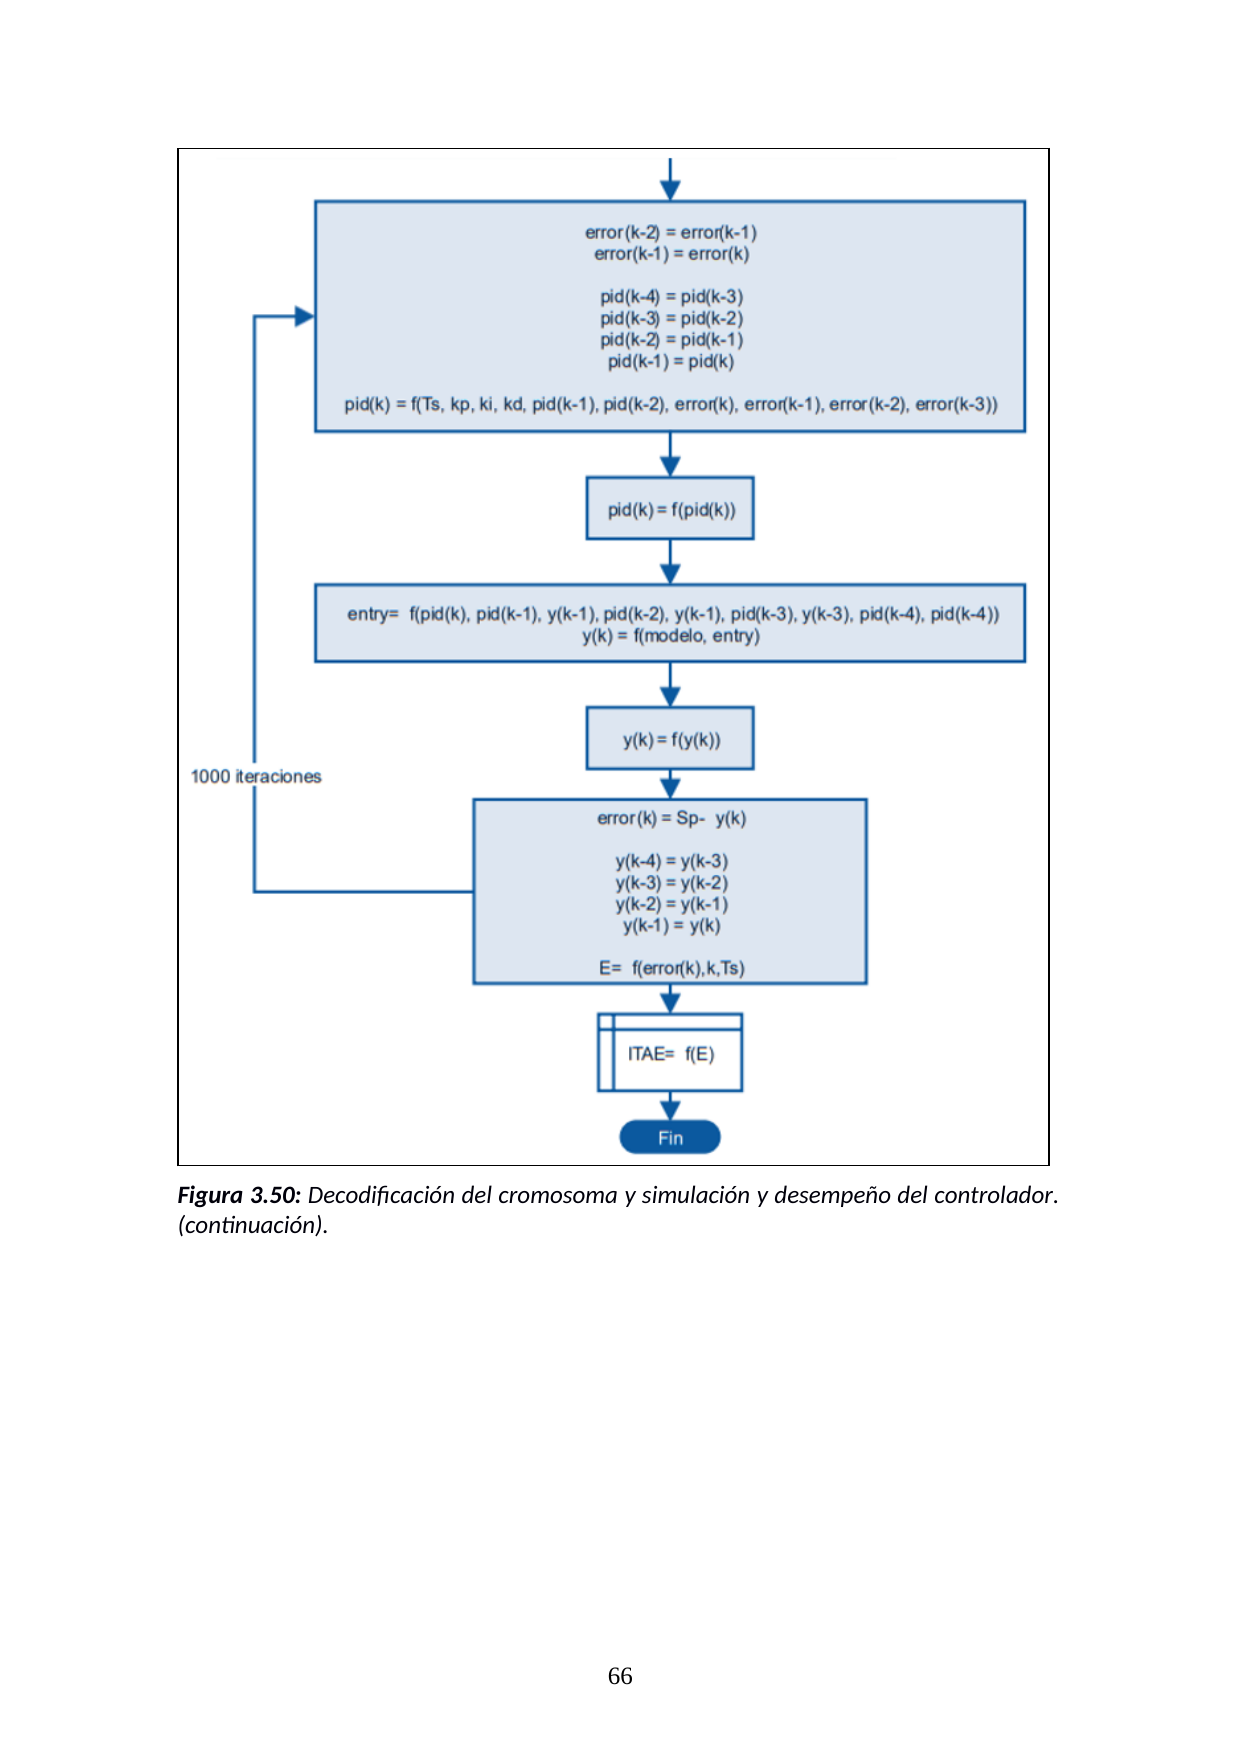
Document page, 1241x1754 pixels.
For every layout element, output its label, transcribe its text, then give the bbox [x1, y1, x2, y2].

picture [179, 149, 1048, 1165]
